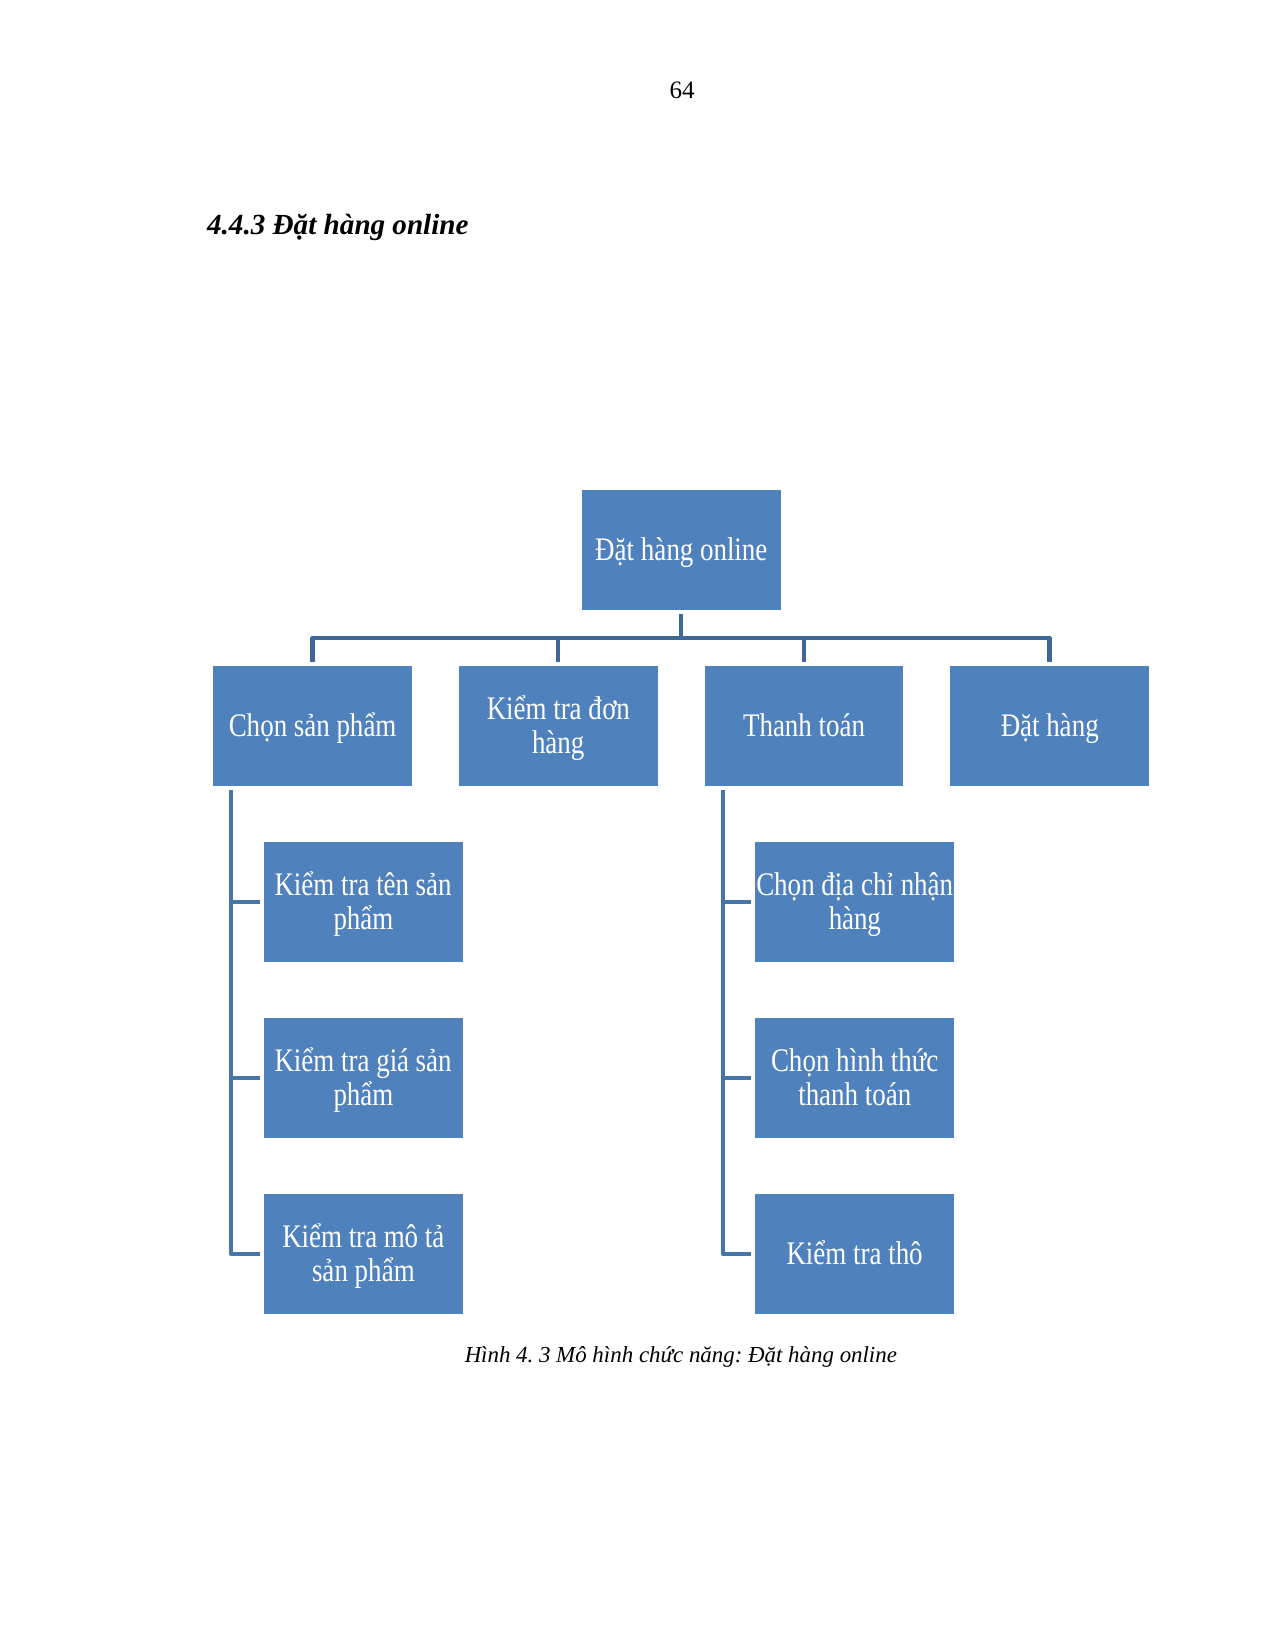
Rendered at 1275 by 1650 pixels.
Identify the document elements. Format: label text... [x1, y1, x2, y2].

text Hình 4. 3 Mô hình chức năng: Đặt hàng online [207, 1341, 1157, 1367]
list Đặt hàng online [207, 207, 1157, 240]
